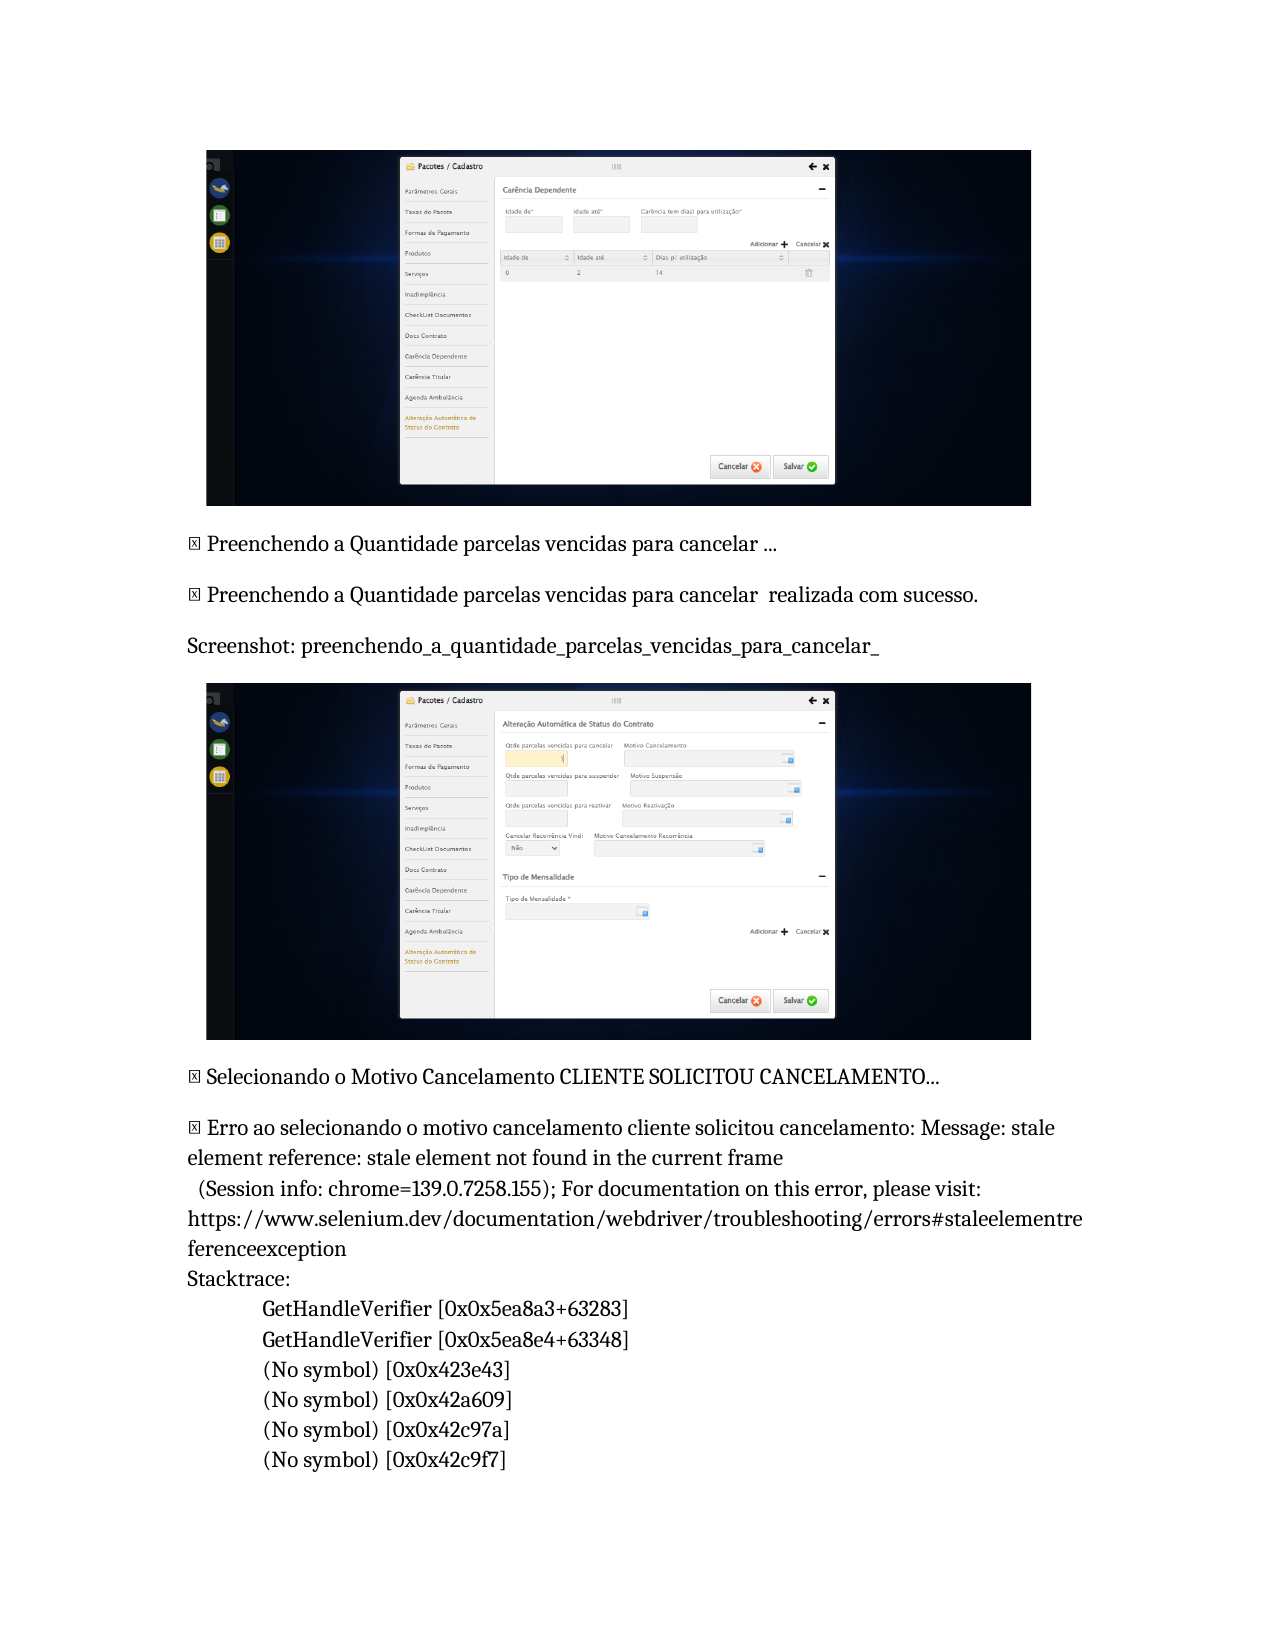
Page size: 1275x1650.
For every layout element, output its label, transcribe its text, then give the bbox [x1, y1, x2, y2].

text 🔄 Selecionando o Motivo Cancelamento CLIENTE SOLICITOU CANCELAMENTO... [187, 1064, 1087, 1090]
picture [206, 683, 1032, 1040]
text ✅ Preenchendo a Quantidade parcelas vencidas para cancelar realizada com sucesso. [187, 581, 1087, 608]
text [187, 1115, 1087, 1474]
text Screenshot: preenchendo_a_quantidade_parcelas_vencidas_para_cancelar_ [187, 632, 1087, 659]
picture [206, 150, 1032, 506]
text 🔄 Preenchendo a Quantidade parcelas vencidas para cancelar ... [187, 530, 1087, 557]
